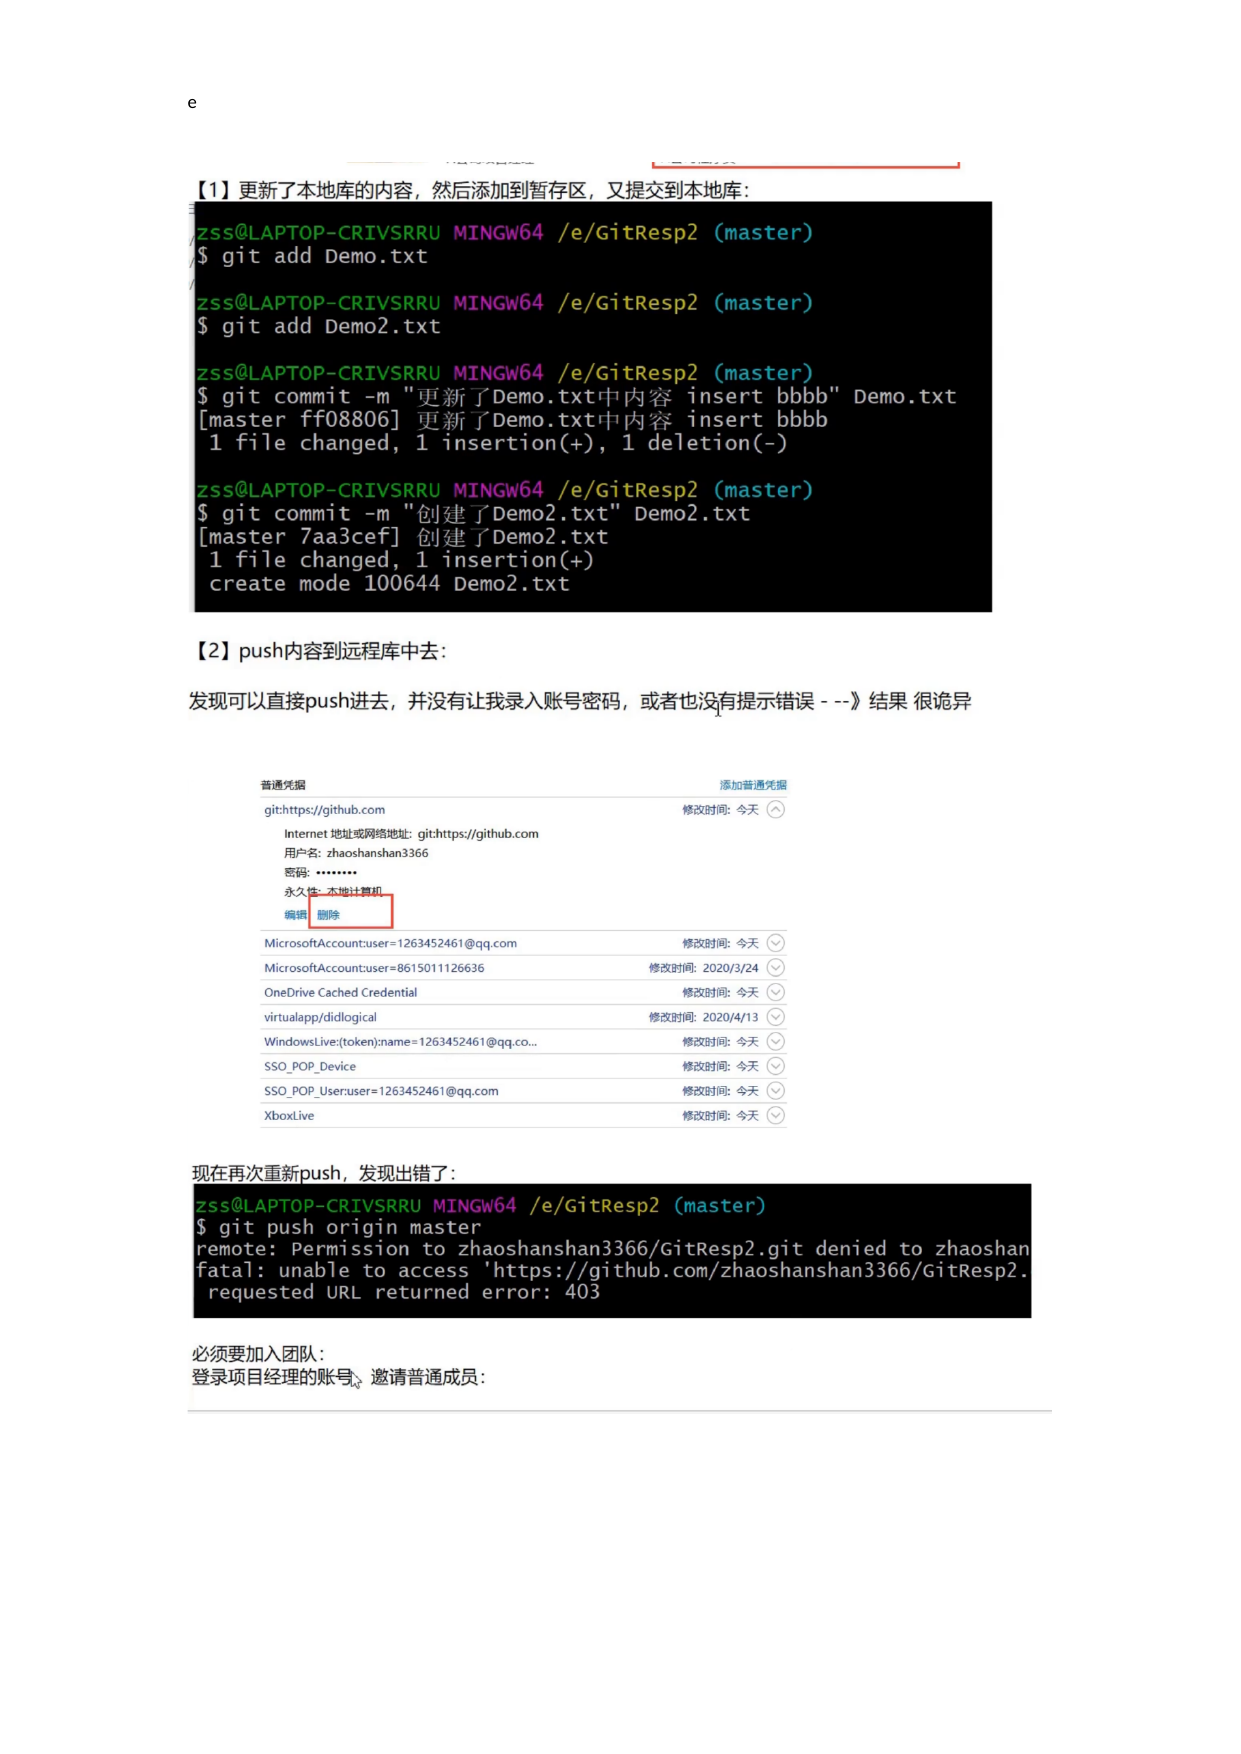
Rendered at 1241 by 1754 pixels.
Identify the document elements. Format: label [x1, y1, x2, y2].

picture [187, 779, 1052, 1414]
picture [187, 162, 1052, 754]
